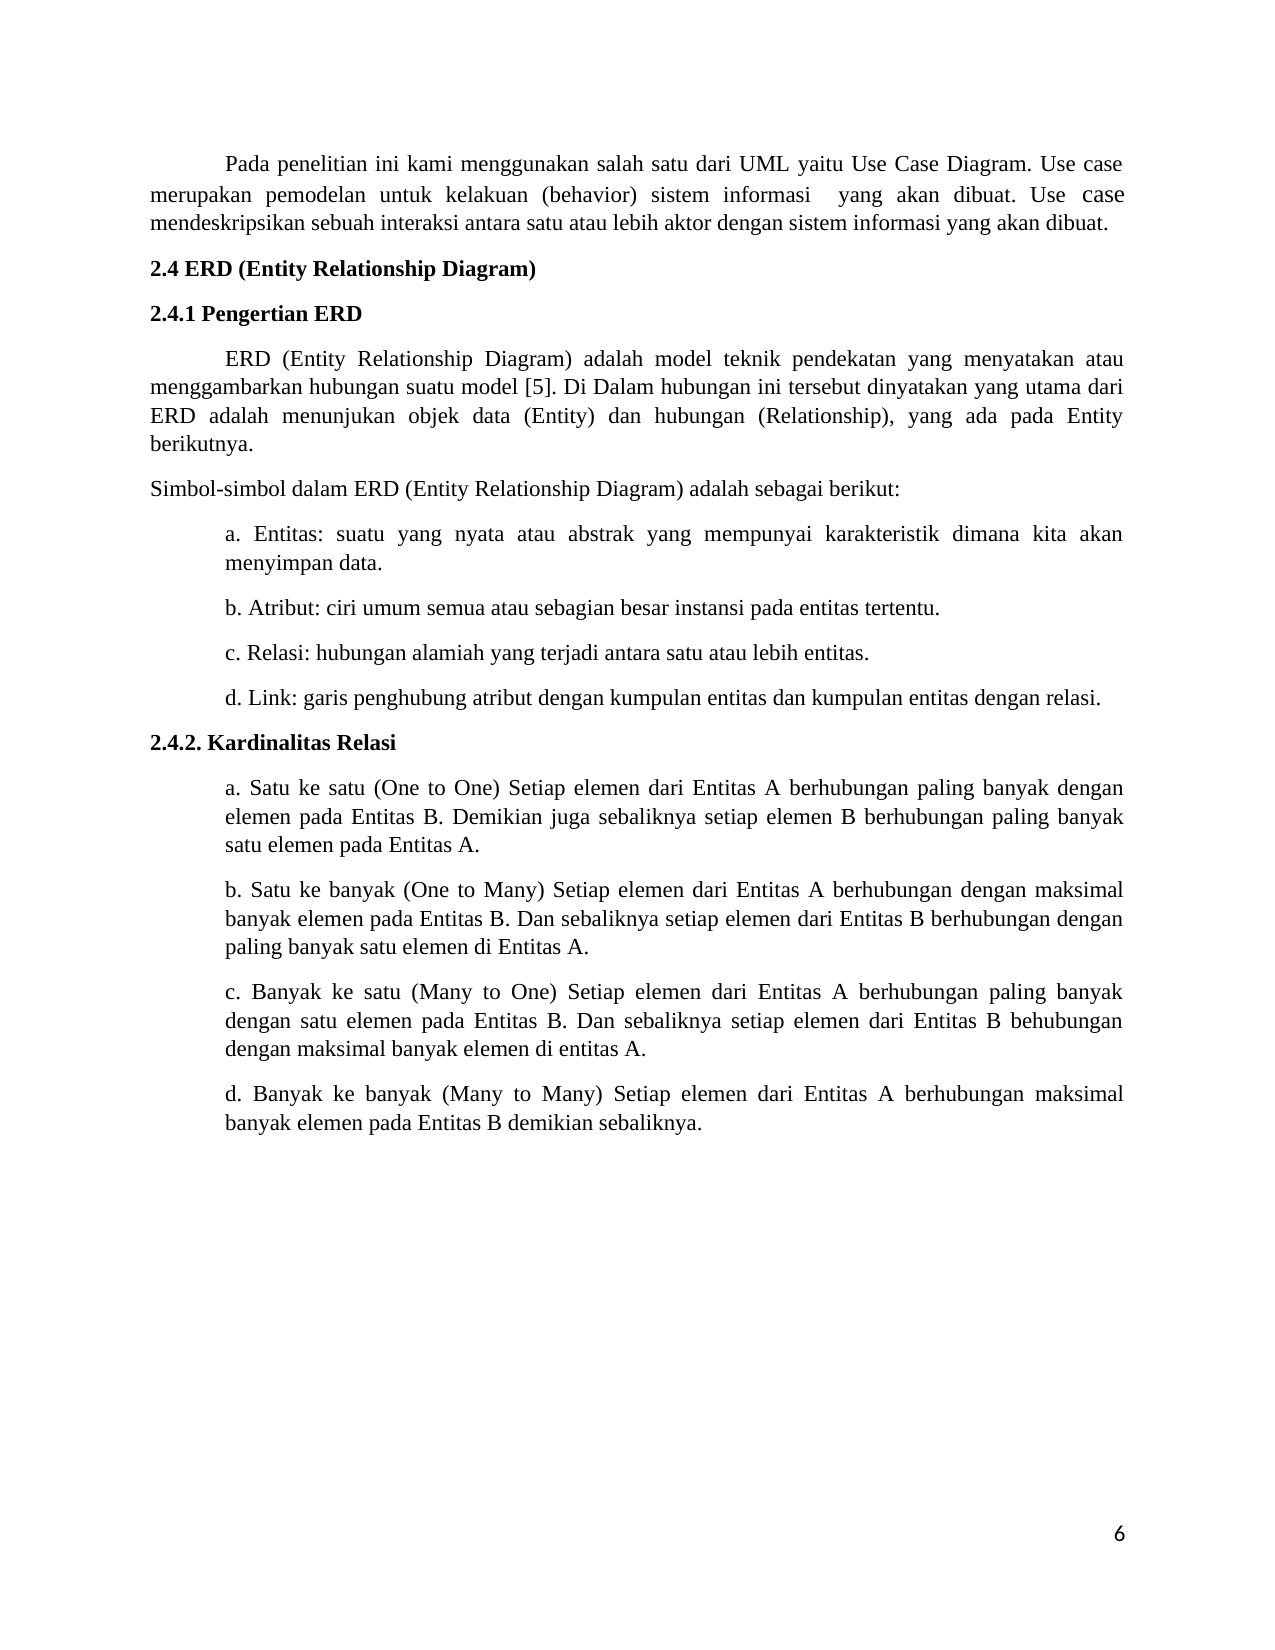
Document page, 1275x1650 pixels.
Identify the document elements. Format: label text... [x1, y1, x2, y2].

text Simbol-simbol dalam ERD (Entity Relationship Diagram) adalah sebagai berikut: [150, 475, 1125, 502]
text b. Satu ke banyak (One to Many) Setiap elemen dari Entitas A berhubungan dengan maksimal banyak elemen pada Entitas B. Dan sebaliknya setiap elemen dari Entitas B berhubungan dengan paling banyak satu elemen di Entitas A. [225, 876, 1125, 959]
text c. Relasi: hubungan alamiah yang terjadi antara satu atau lebih entitas. [225, 639, 1125, 665]
text c. Banyak ke satu (Many to One) Setiap elemen dari Entitas A berhubungan paling banyak dengan satu elemen pada Entitas B. Dan sebaliknya setiap elemen dari Entitas B behubungan dengan maksimal banyak elemen di entitas A. [225, 978, 1125, 1061]
text b. Atribut: ciri umum semua atau sebagian besar instansi pada entitas tertentu. [225, 594, 1125, 620]
text ERD (Entity Relationship Diagram) adalah model teknik pendekatan yang menyatakan atau menggambarkan hubungan suatu model [5]. Di Dalam hubungan ini tersebut dinyatakan yang utama dari ERD adalah menunjukan objek data (Entity) dan hubungan (Relationship), yang ada pada Entity berikutnya. [150, 345, 1125, 456]
text d. Banyak ke banyak (Many to Many) Setiap elemen dari Entitas A berhubungan maksimal banyak elemen pada Entitas B demikian sebaliknya. [225, 1080, 1125, 1135]
text a. Satu ke satu (One to One) Setiap elemen dari Entitas A berhubungan paling banyak dengan elemen pada Entitas B. Demikian juga sebaliknya setiap elemen B berhubungan paling banyak satu elemen pada Entitas A. [225, 774, 1125, 857]
text 2.4.2. Kardinalitas Relasi [150, 729, 1125, 756]
text 2.4 ERD (Entity Relationship Diagram) [150, 254, 1125, 281]
text d. Link: garis penghubung atribut dengan kumpulan entitas dan kumpulan entitas dengan relasi. [225, 684, 1125, 710]
text a. Entitas: suatu yang nyata atau abstrak yang mempunyai karakteristik dimana kita akan menyimpan data. [225, 520, 1125, 575]
text 2.4.1 Pengertian ERD [150, 300, 1125, 326]
text Pada penelitian ini kami menggunakan salah satu dari UML yaitu Use Case Diagram. Use case merupakan pemodelan untuk kelakuan (behavior) sistem informasi yang akan dibuat. Use case mendeskripsikan sebuah interaksi antara satu atau lebih aktor dengan sistem informasi yang akan dibuat. [150, 150, 1125, 236]
